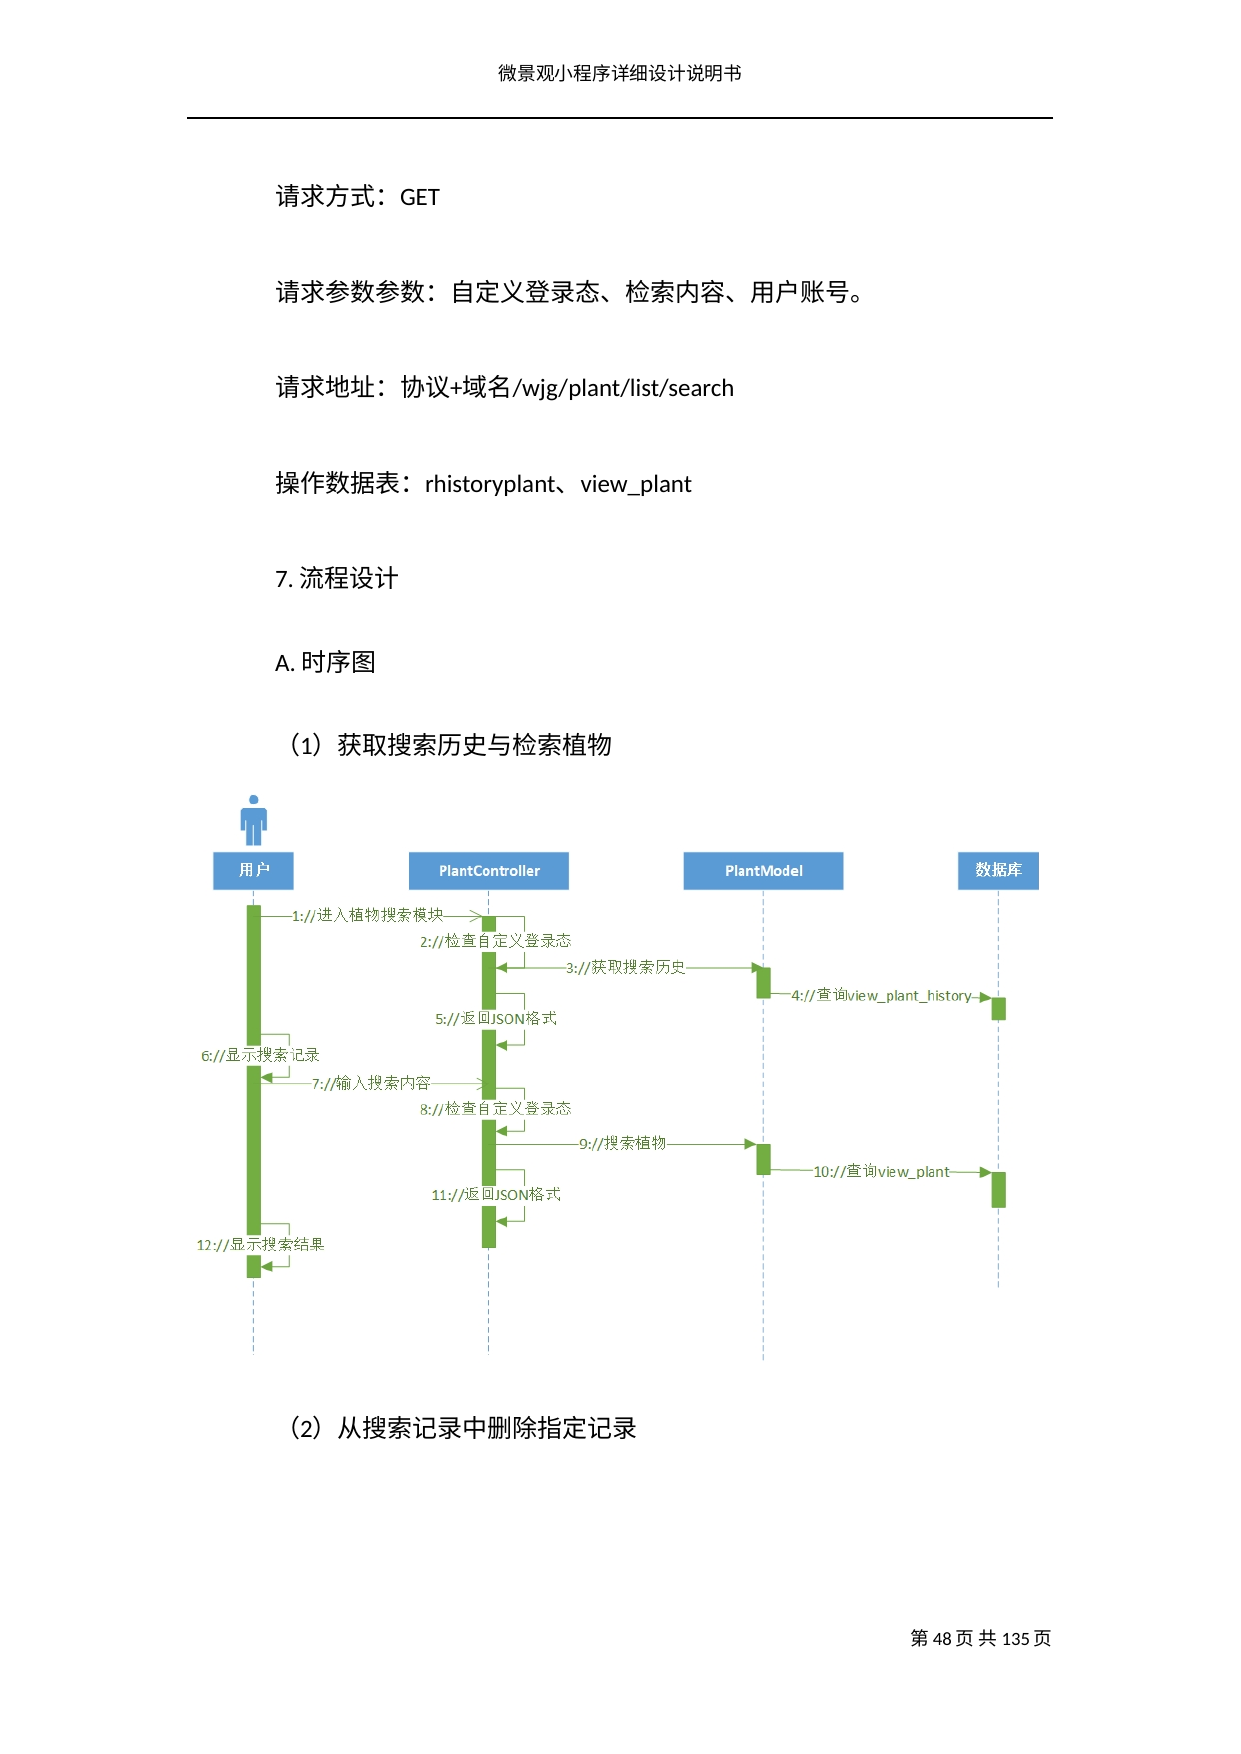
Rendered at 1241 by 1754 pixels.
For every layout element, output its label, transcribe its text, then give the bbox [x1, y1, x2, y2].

list 从搜索记录中删除指定记录 [231, 1394, 1053, 1459]
list 操作数据表：rhistoryplant、view_plant [231, 449, 1053, 514]
list 请求参数参数：自定义登录态、检索内容、用户账号。 [231, 258, 1053, 323]
picture [187, 793, 1040, 1364]
list 请求方式：GET [231, 162, 1053, 227]
list 时序图 [275, 628, 1053, 693]
list 请求地址：协议+域名/wjg/plant/list/search [231, 353, 1053, 418]
list 流程设计 [275, 544, 1053, 609]
list （1）获取搜索历史与检索植物 [231, 711, 1053, 776]
